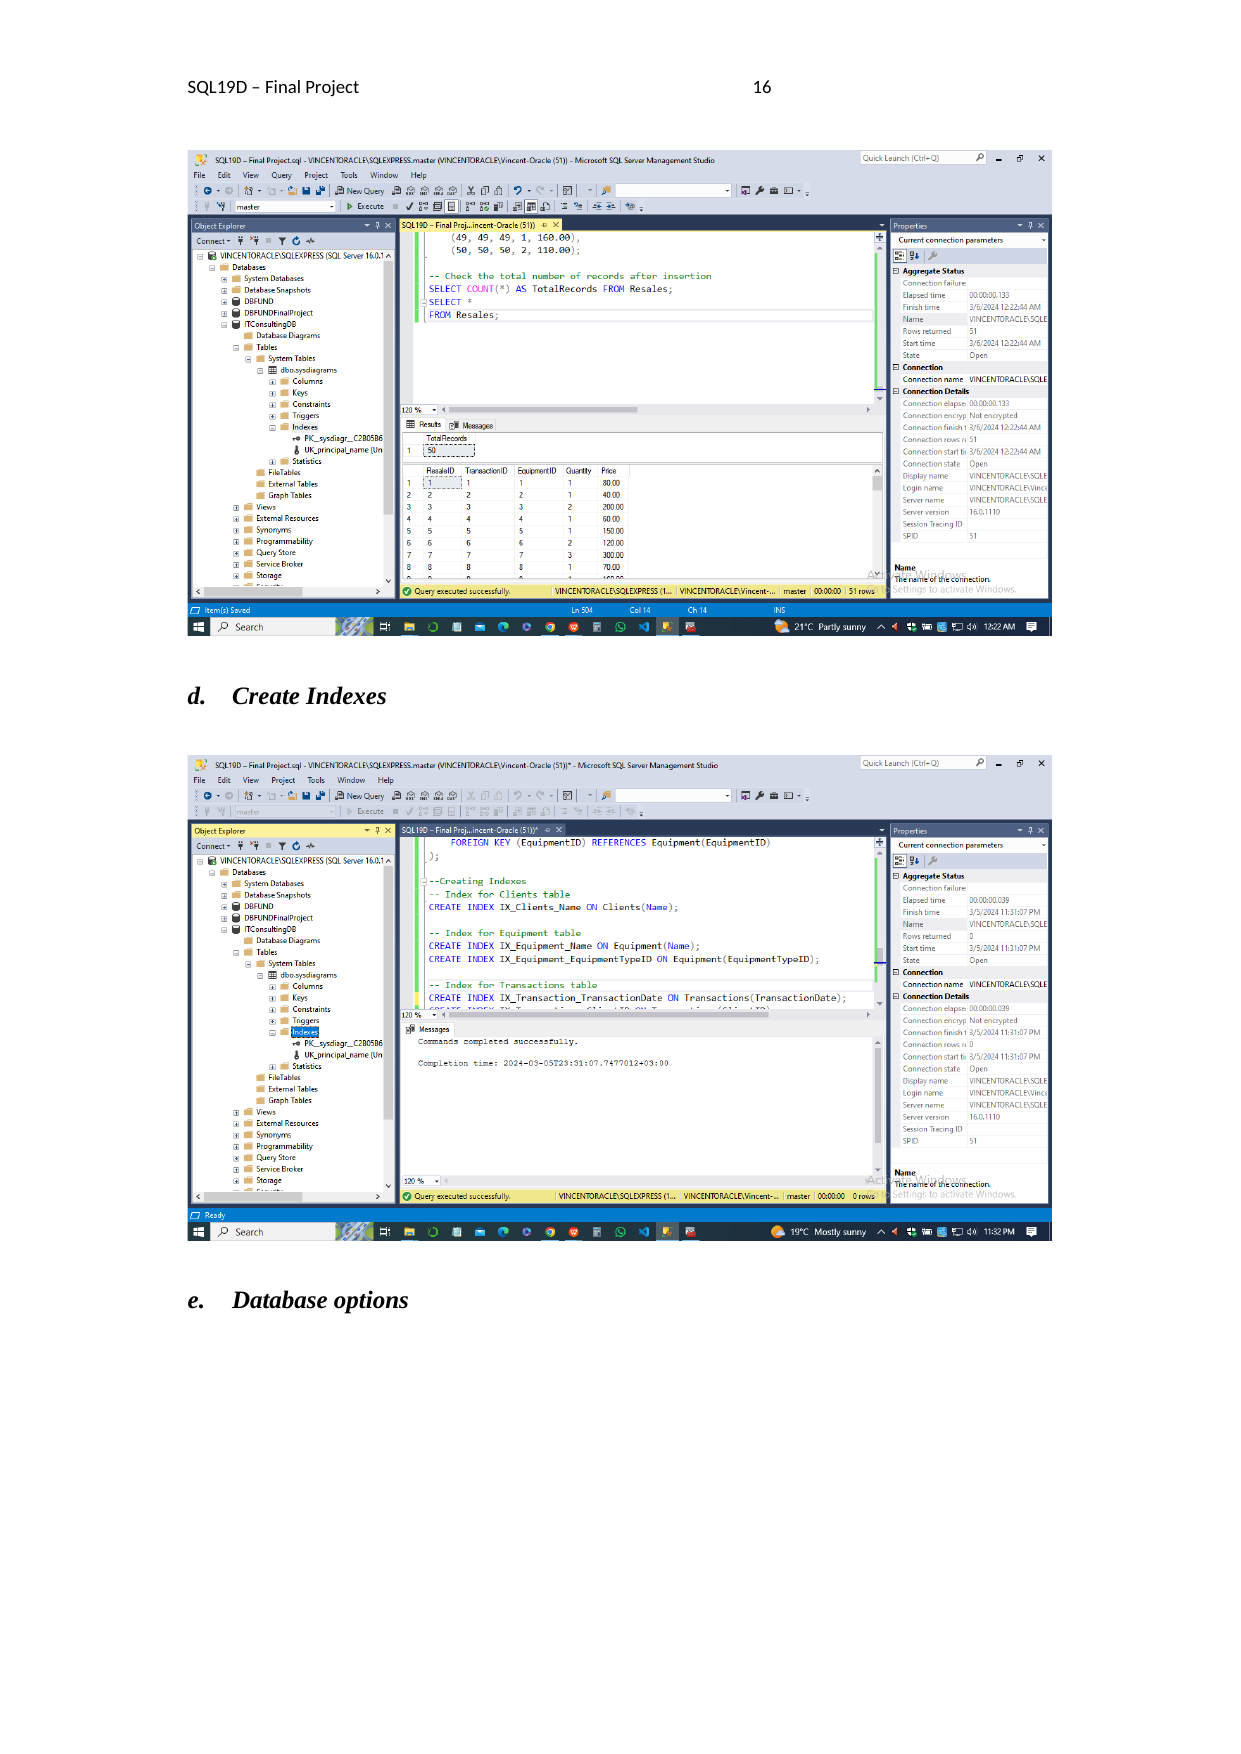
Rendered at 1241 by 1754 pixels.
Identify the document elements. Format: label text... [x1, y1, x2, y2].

list Database options [187, 1286, 1053, 1314]
picture [187, 150, 1052, 636]
list Create Indexes [187, 681, 1053, 709]
picture [187, 755, 1052, 1241]
